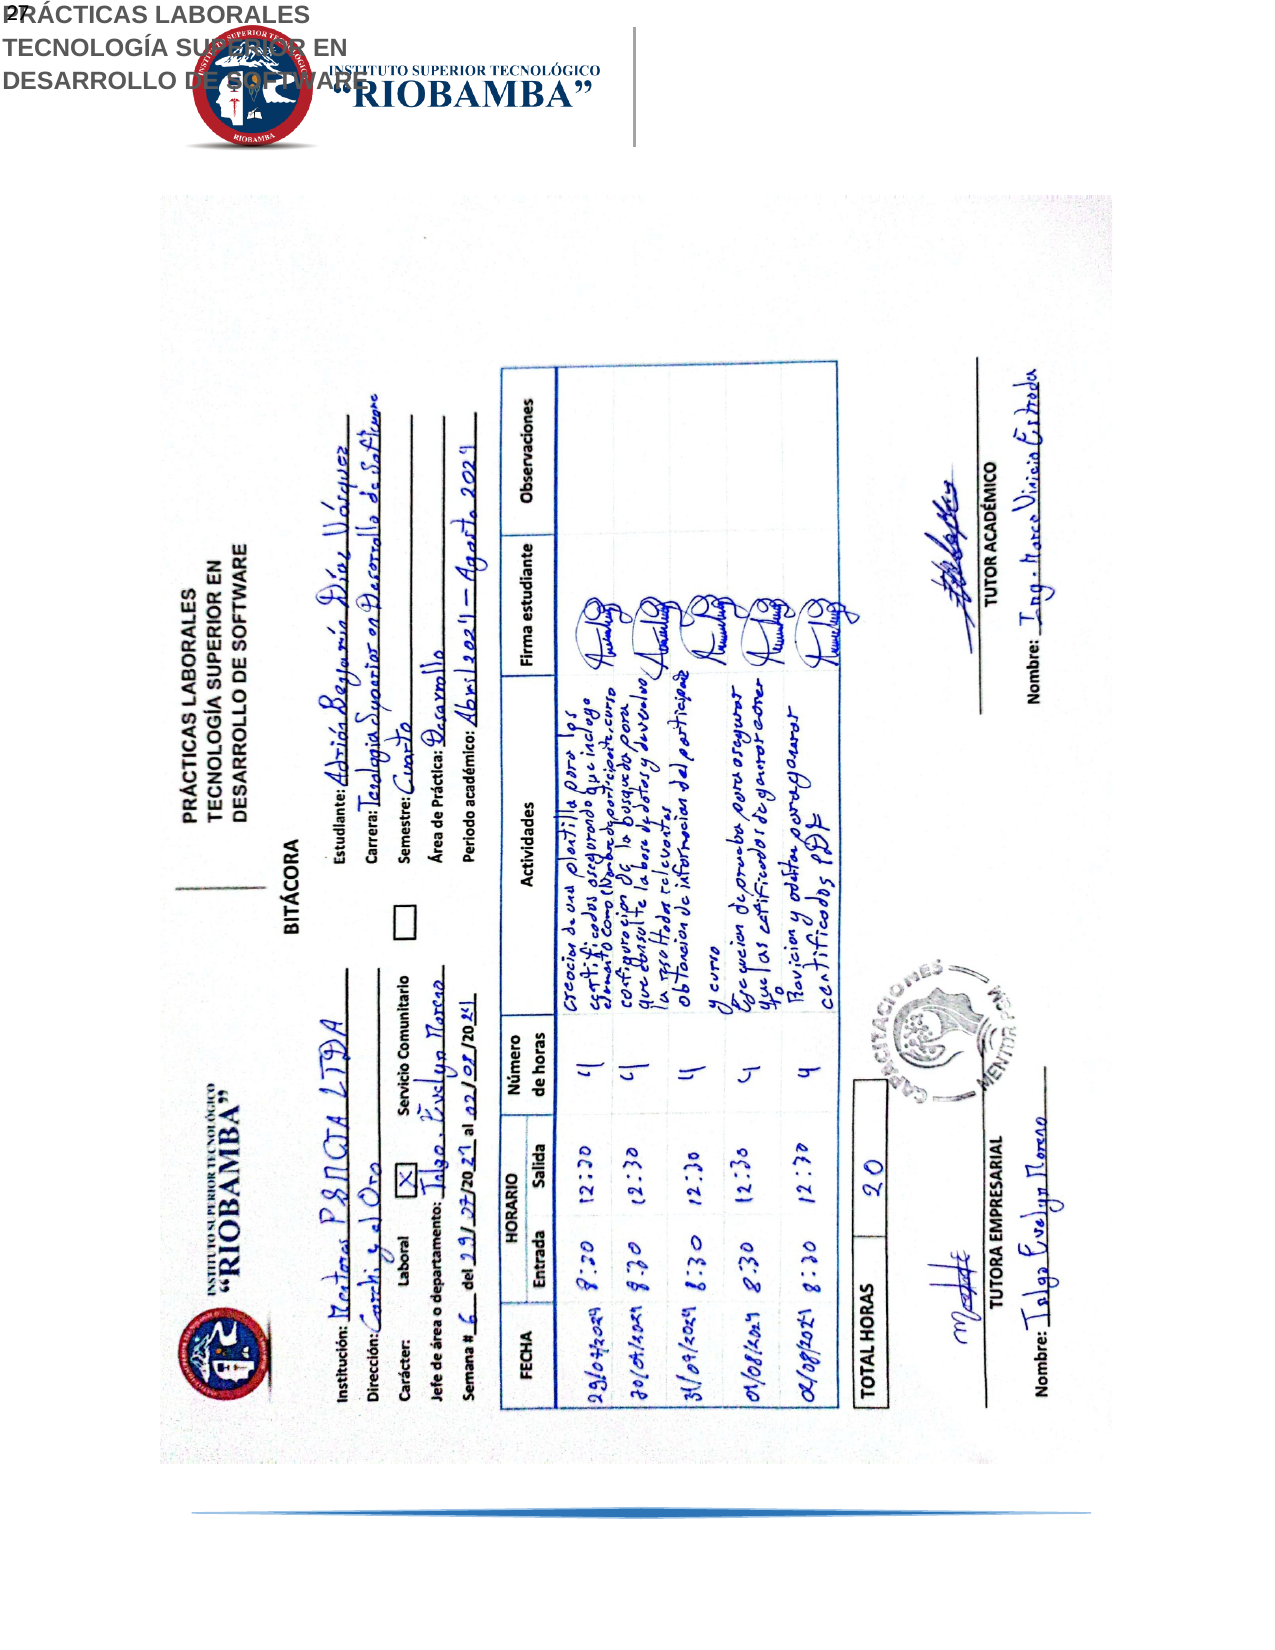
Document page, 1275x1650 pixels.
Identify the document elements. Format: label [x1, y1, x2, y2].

picture [158, 195, 1111, 1459]
picture [179, 48, 187, 54]
picture [179, 25, 600, 151]
